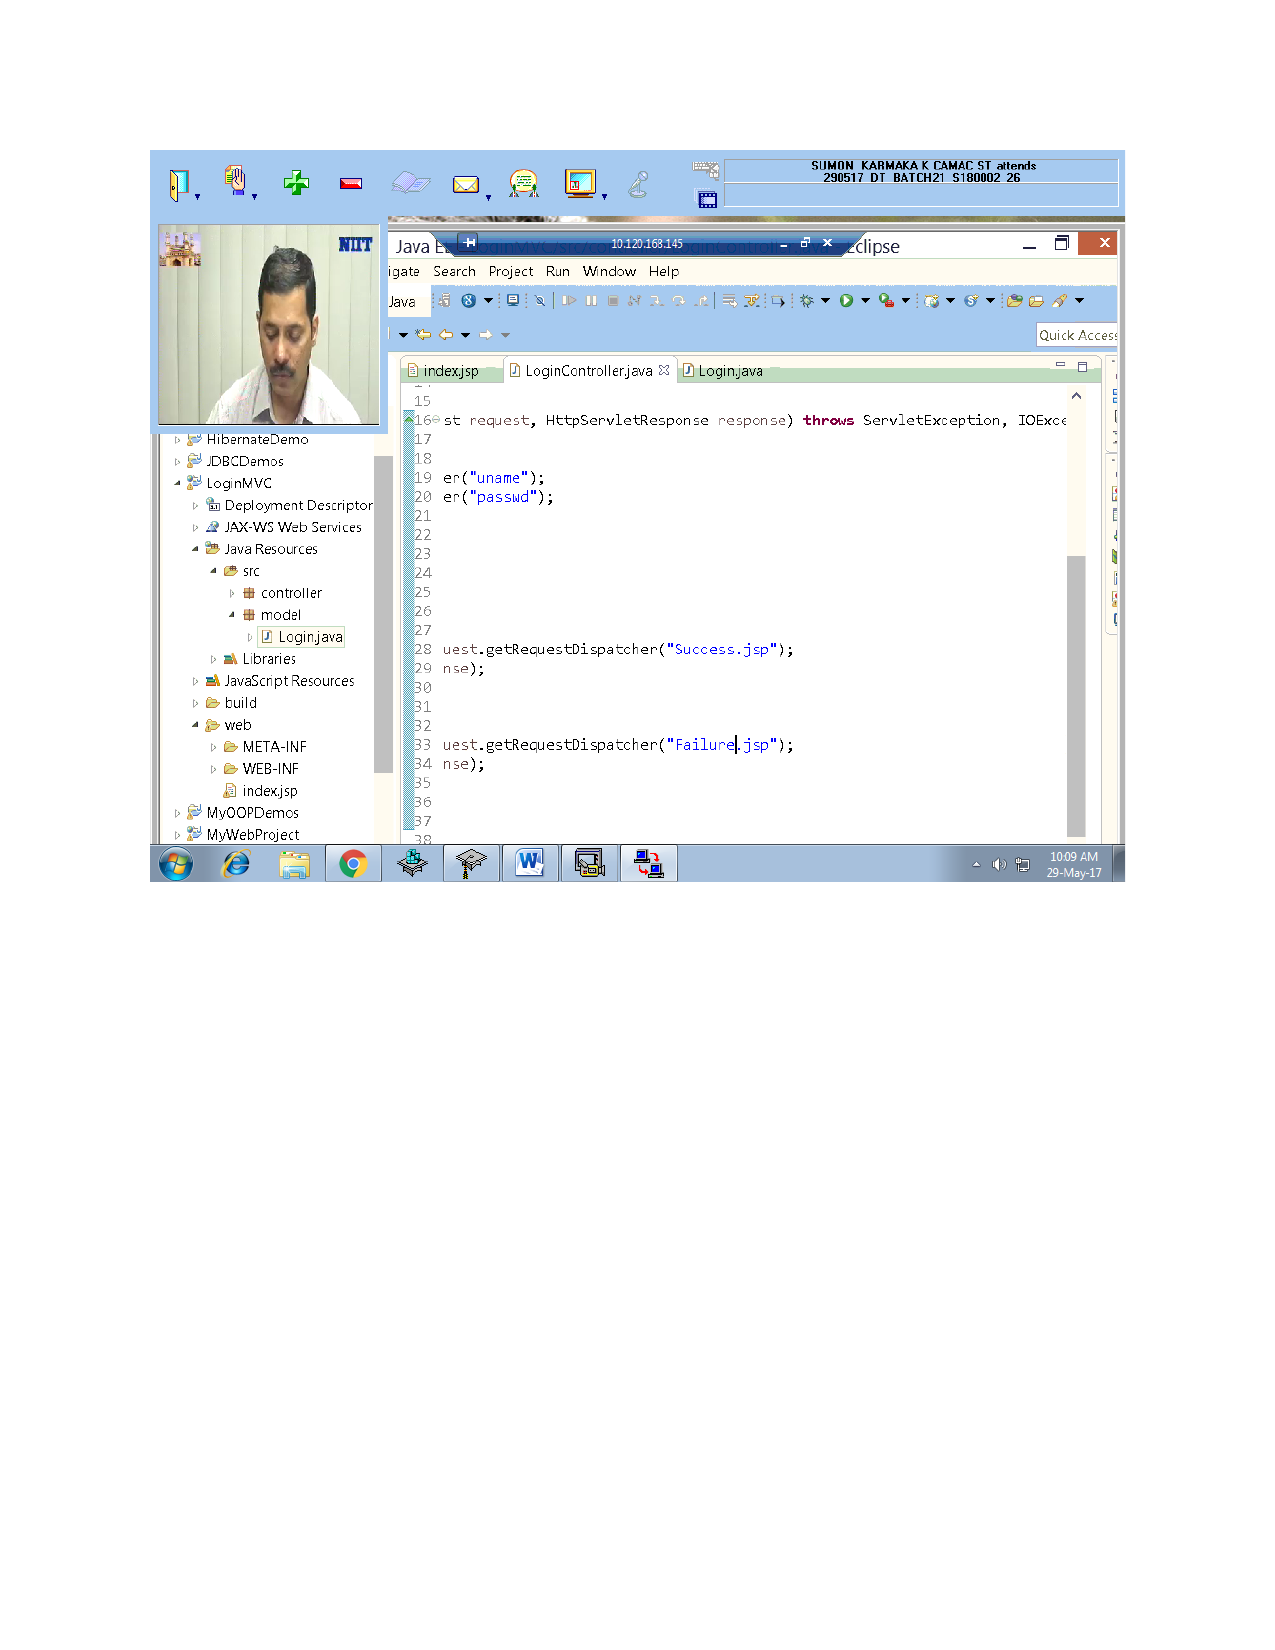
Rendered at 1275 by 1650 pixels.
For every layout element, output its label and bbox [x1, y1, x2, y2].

picture [150, 150, 1125, 882]
